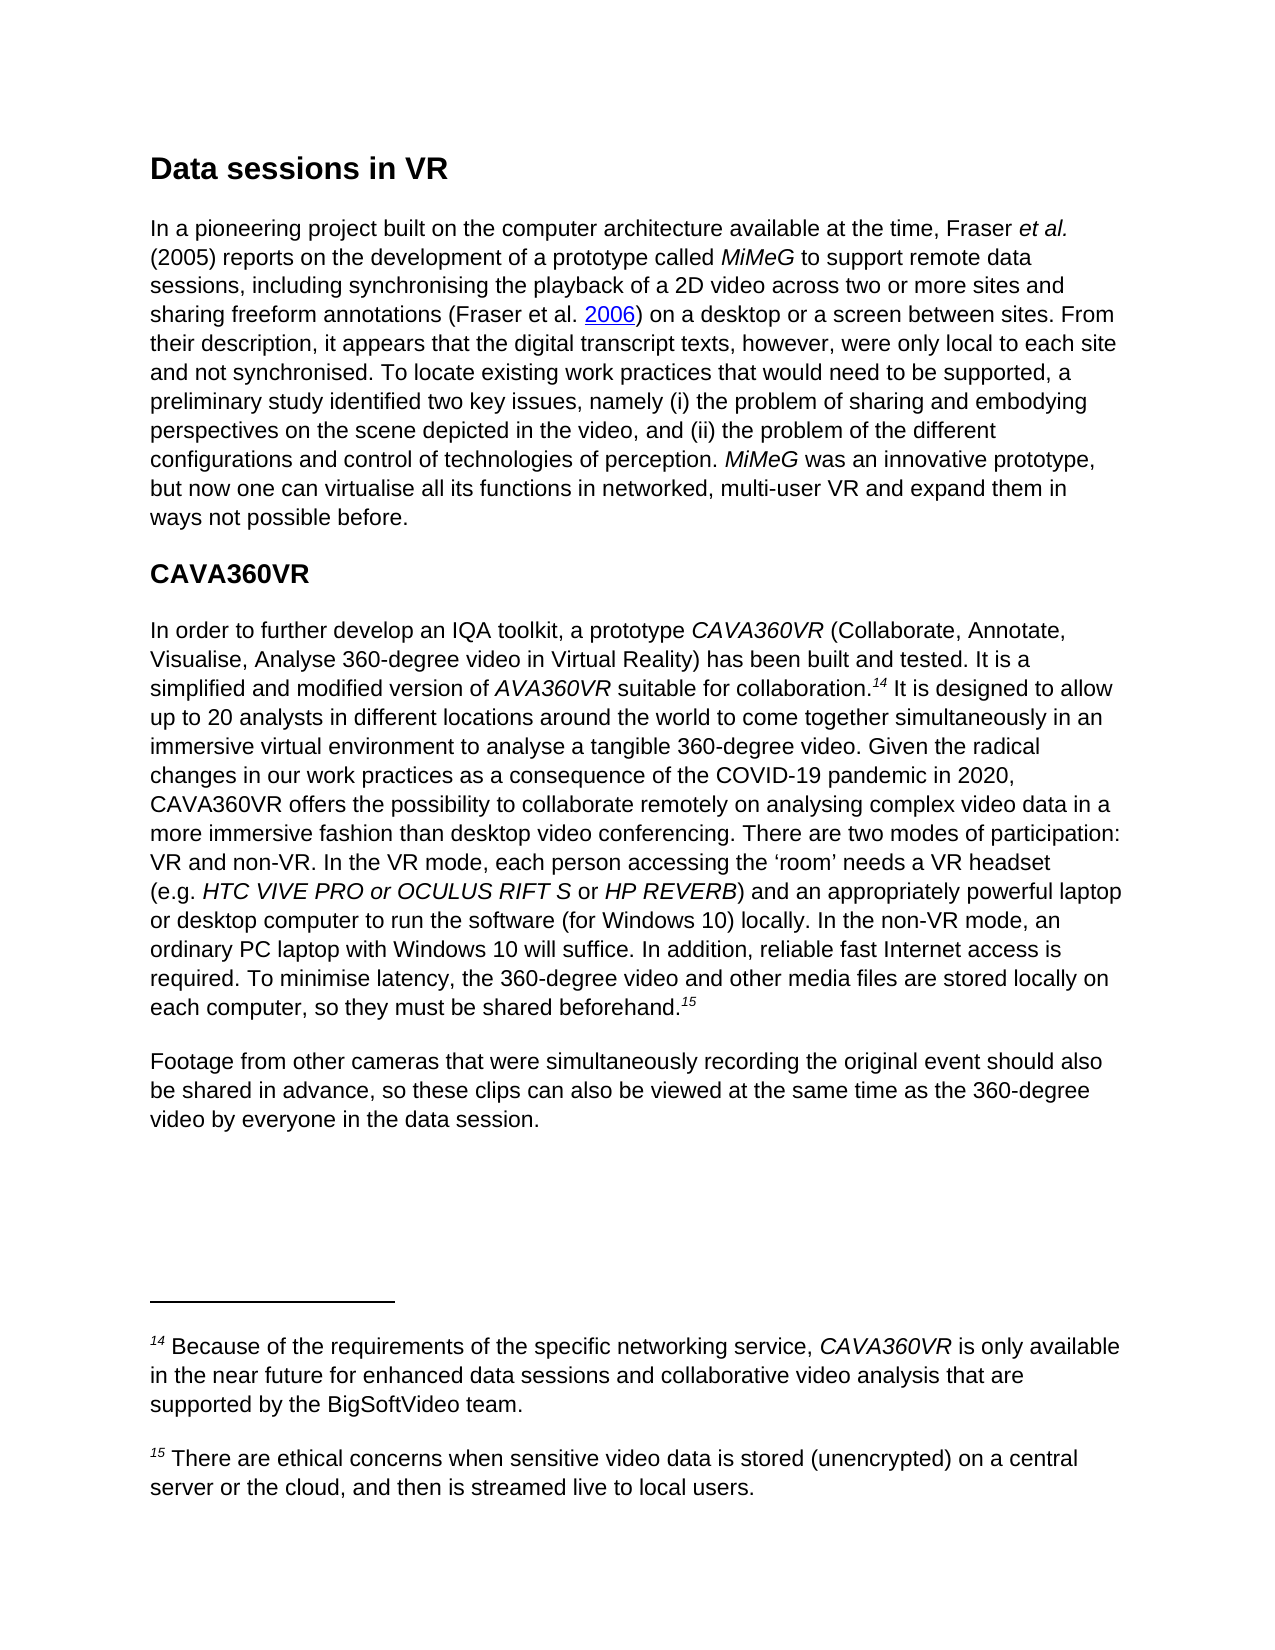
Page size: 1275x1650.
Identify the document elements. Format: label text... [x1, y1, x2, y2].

subtitle Data sessions in VR [150, 150, 1125, 186]
text In a pioneering project built on the computer architecture available at the time, Fraser et al. (2005) reports on the development of a prototype called MiMeG to support remote data sessions, including synchronising the playback of a 2D video across two or more sites and sharing freeform annotations (Fraser et al. 2006) on a desktop or a screen between sites. From their description, it appears that the digital transcript texts, however, were only local to each site and not synchronised. To locate existing work practices that would need to be supported, a preliminary study identified two key issues, namely (i) the problem of sharing and embodying perspectives on the scene depicted in the video, and (ii) the problem of the different configurations and control of technologies of perception. MiMeG was an innovative prototype, but now one can virtualise all its functions in networked, multi-user VR and expand them in ways not possible before. [150, 214, 1125, 530]
subtitle CAVA360VR [150, 558, 1125, 589]
text Footage from other cameras that were simultaneously recording the original event should also be shared in advance, so these clips can also be viewed at the same time as the 360-degree video by everyone in the data session. [150, 1048, 1125, 1132]
text In order to further develop an IQA toolkit, a prototype CAVA360VR (Collaborate, Annotate, Visualise, Analyse 360-degree video in Virtual Reality) has been built and tested. It is a simplified and modified version of AVA360VR suitable for collaboration. It is designed to allow up to 20 analysts in different locations around the world to come together simultaneously in an immersive virtual environment to analyse a tangible 360-degree video. Given the radical changes in our work practices as a consequence of the COVID-19 pandemic in 2020, CAVA360VR offers the possibility to collaborate remotely on analysing complex video data in a more immersive fashion than desktop video conferencing. There are two modes of participation: VR and non-VR. In the VR mode, each person accessing the ‘room’ needs a VR headset (e.g. HTC VIVE PRO or OCULUS RIFT S or HP REVERB) and an appropriately powerful laptop or desktop computer to run the software (for Windows 10) locally. In the non-VR mode, an ordinary PC laptop with Windows 10 will suffice. In addition, reliable fast Internet access is required. To minimise latency, the 360-degree video and other media files are stored locally on each computer, so they must be shared beforehand. [150, 617, 1125, 1020]
